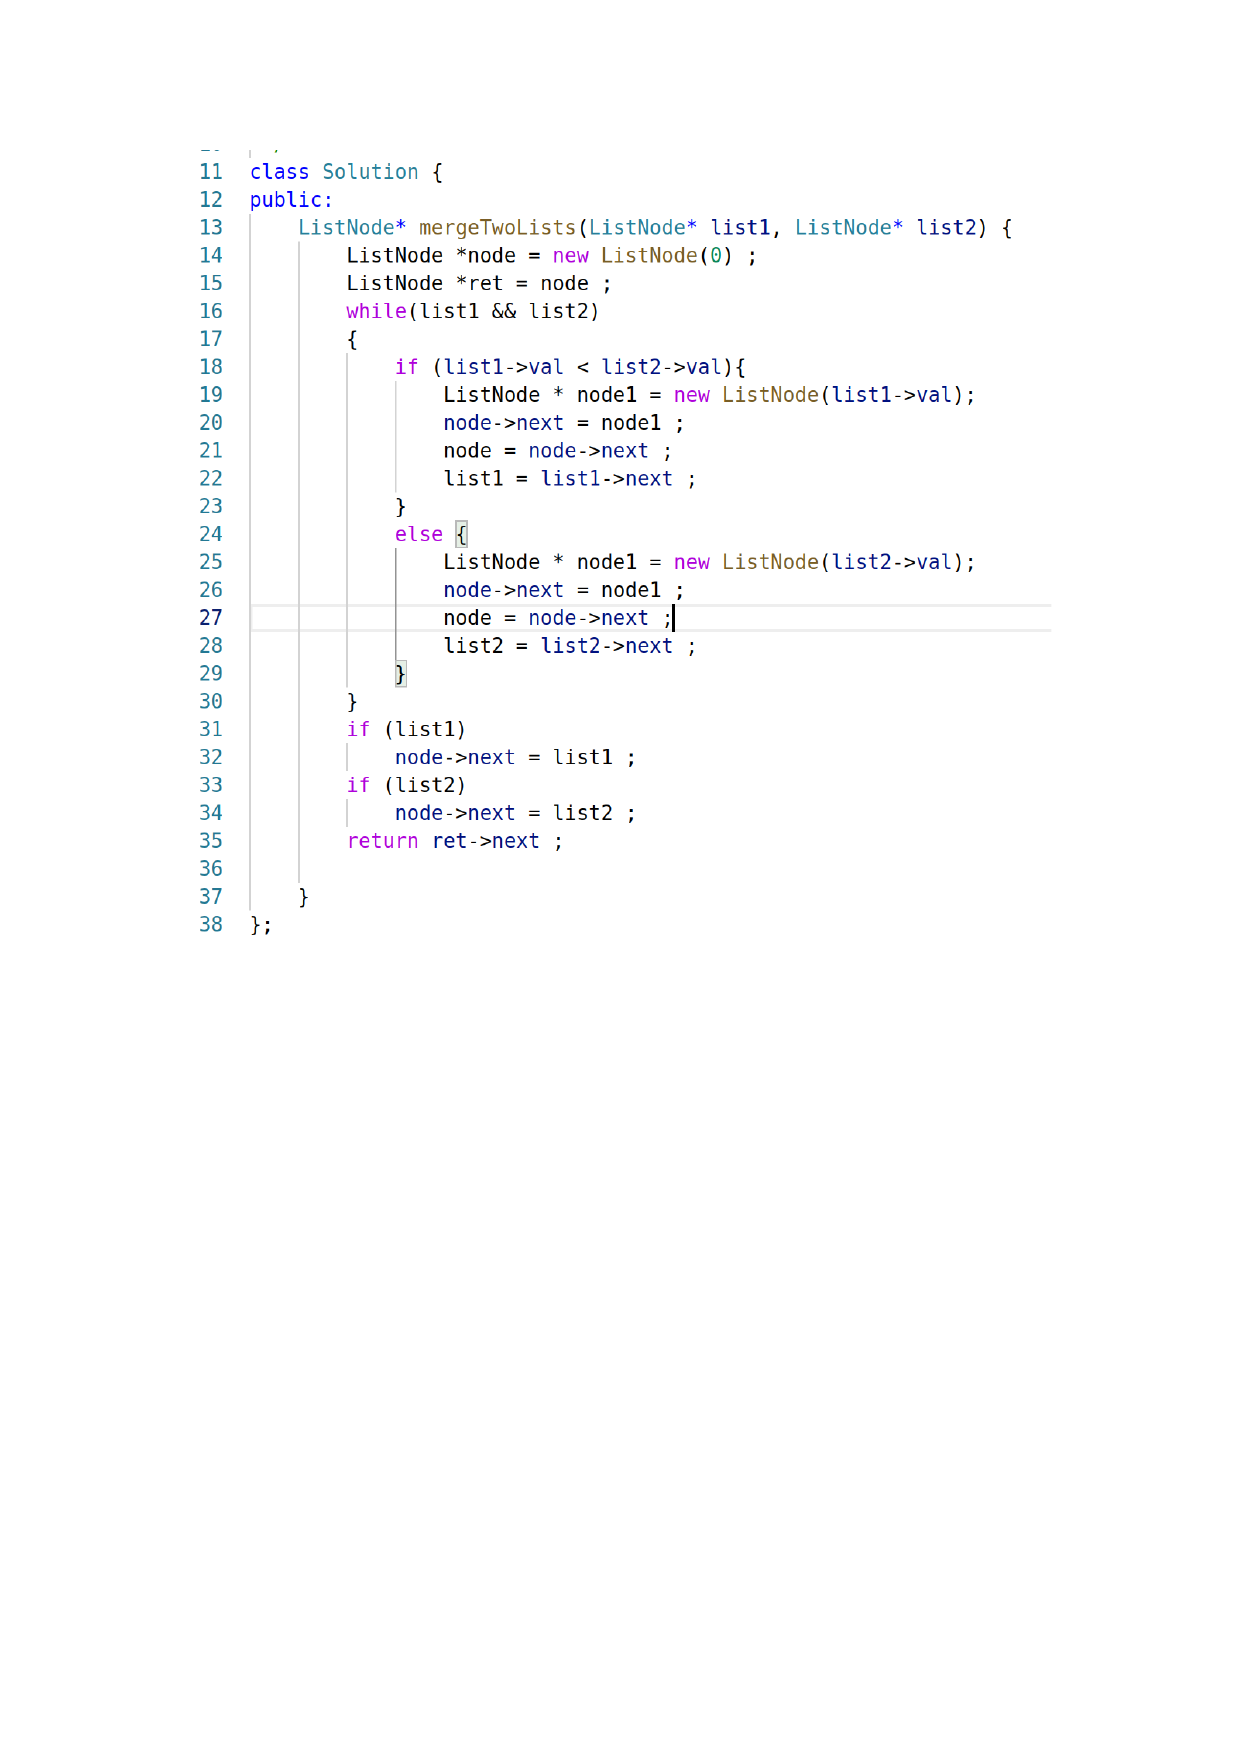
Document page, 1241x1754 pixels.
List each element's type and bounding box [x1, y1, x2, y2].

picture [187, 150, 1052, 959]
